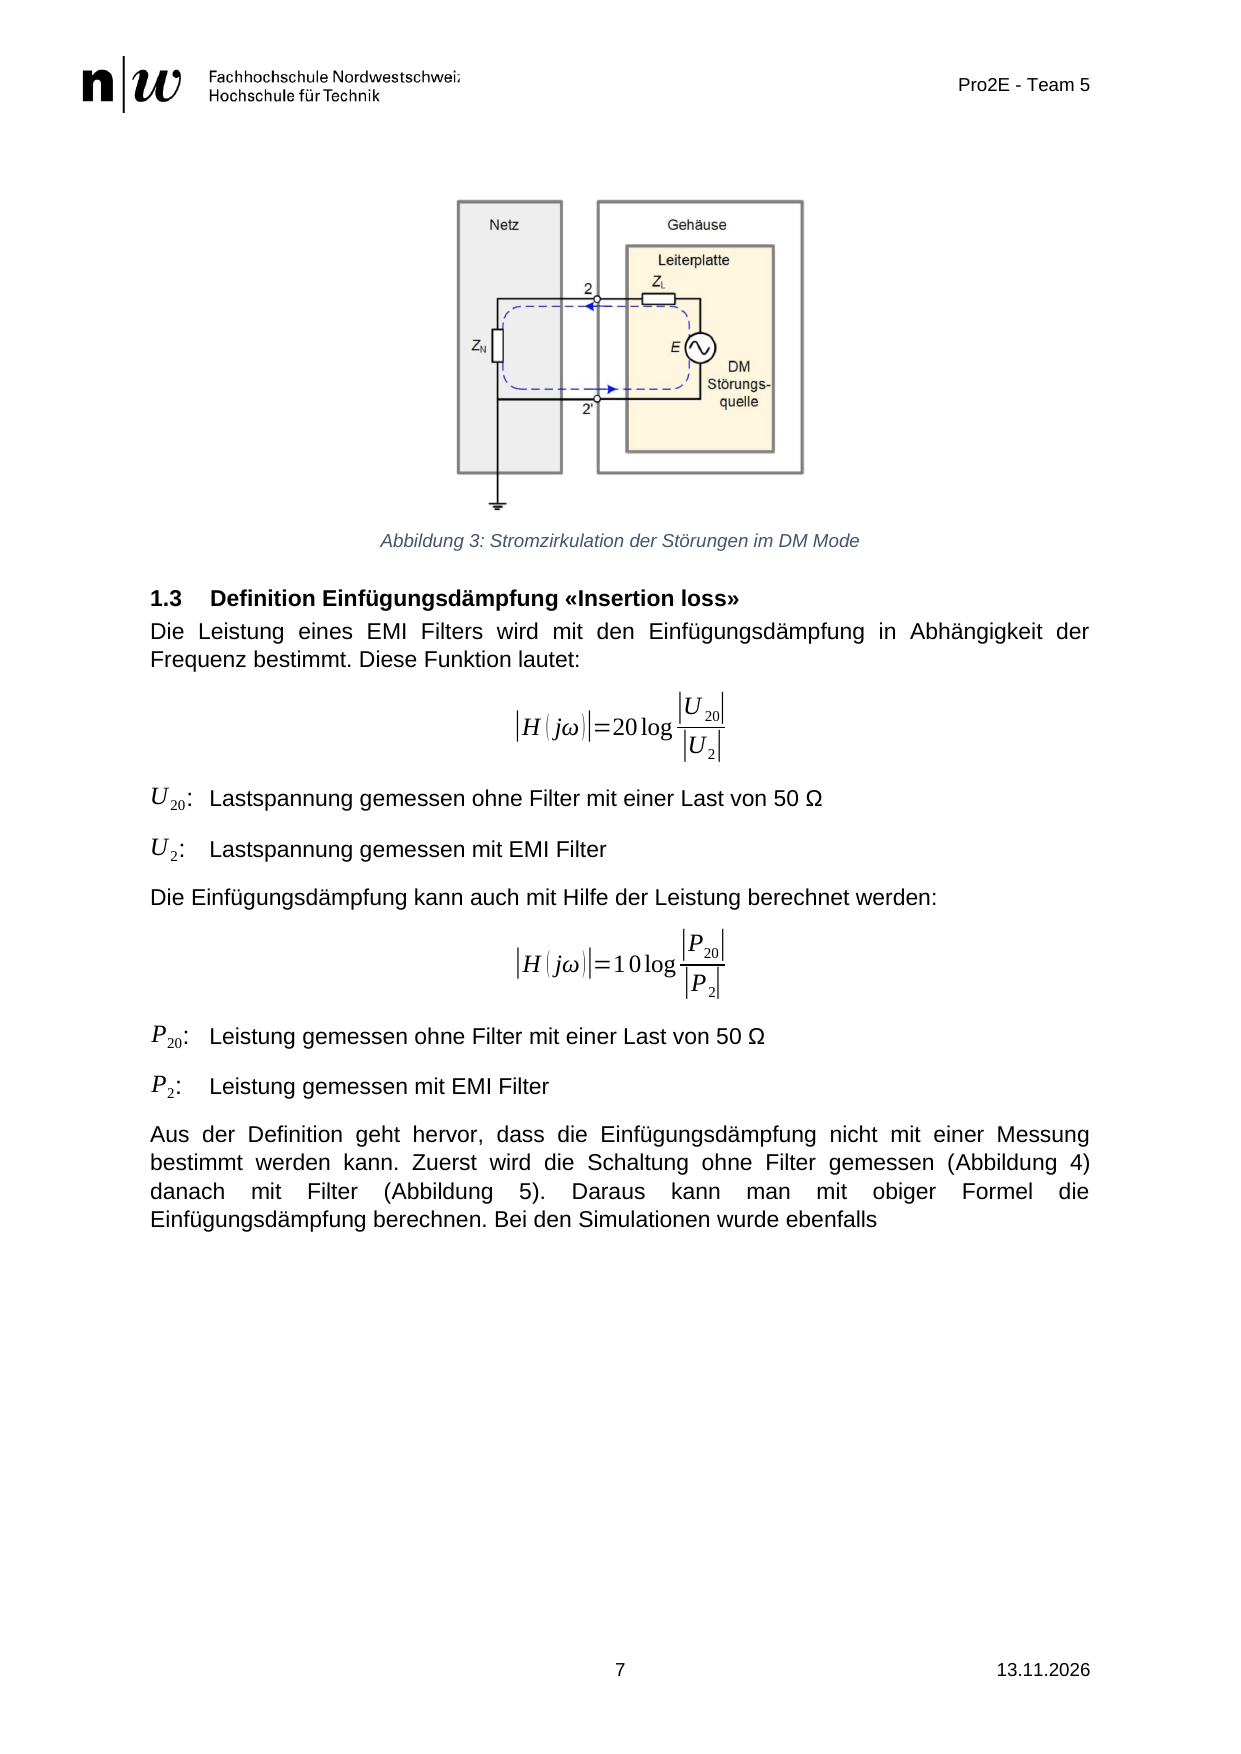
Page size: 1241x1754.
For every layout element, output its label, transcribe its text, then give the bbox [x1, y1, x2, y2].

text : Leistung gemessen mit EMI Filter [150, 1071, 1090, 1102]
text : Lastspannung gemessen mit EMI Filter [150, 833, 1090, 864]
picture [81, 56, 460, 113]
picture [429, 195, 811, 512]
text : Lastspannung gemessen ohne Filter mit einer Last von 50 Ω [150, 783, 1090, 814]
text : Leistung gemessen ohne Filter mit einer Last von 50 Ω [150, 1020, 1090, 1052]
text Abbildung 3: Stromzirkulation der Störungen im DM Mode [150, 530, 1090, 552]
subtitle Definition Einfügungsdämpfung «Insertion loss» [150, 585, 752, 611]
text Aus der Definition geht hervor, dass die Einfügungsdämpfung nicht mit einer Messung bestimmt werden kann. Zuerst wird die Schaltung ohne Filter gemessen (Abbildung 4) danach mit Filter (Abbildung 5). Daraus kann man mit obiger Formel die Einfügungsdämpfung berechnen. Bei den Simulationen wurde ebenfalls [150, 1121, 1090, 1232]
text Die Einfügungsdämpfung kann auch mit Hilfe der Leistung berechnet werden: [150, 883, 1090, 910]
text Die Leistung eines EMI Filters wird mit den Einfügungsdämpfung in Abhängigkeit der Frequenz bestimmt. Diese Funktion lautet: [150, 618, 1090, 672]
